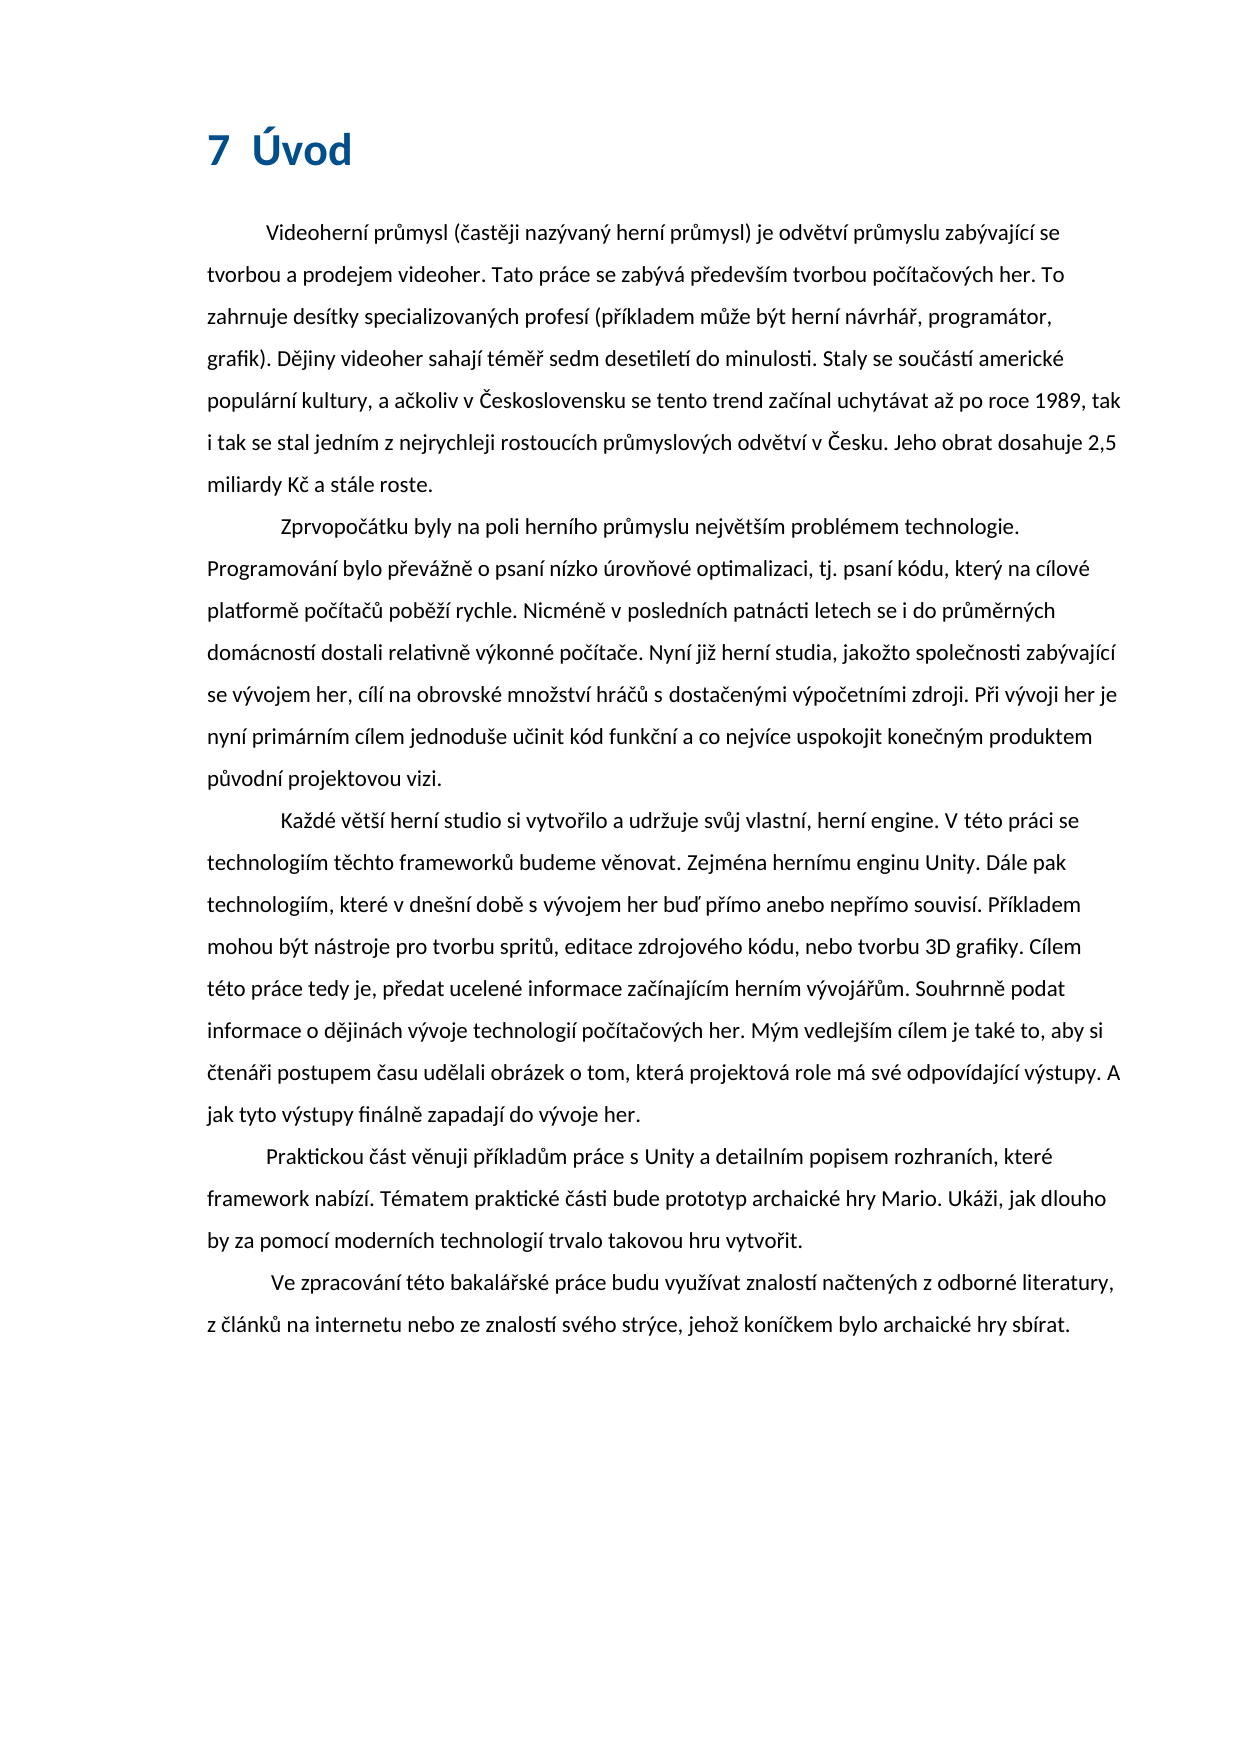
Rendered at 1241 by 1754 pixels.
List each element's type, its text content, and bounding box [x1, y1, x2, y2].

text Videoherní průmysl (častěji nazývaný herní průmysl) je odvětví průmyslu zabývající se tvorbou a prodejem videoher. Tato práce se zabývá především tvorbou počítačových her. To zahrnuje desítky specializovaných profesí (příkladem může být herní návrhář, programátor, grafik). Dějiny videoher sahají téměř sedm desetiletí do minulosti. Staly se součástí americké populární kultury, a ačkoliv v Československu se tento trend začínal uchytávat až po roce 1989, tak i tak se stal jedním z nejrychleji rostoucích průmyslových odvětví v Česku. Jeho obrat dosahuje 2,5 miliardy Kč a stále roste. [207, 218, 1123, 498]
text Každé větší herní studio si vytvořilo a udržuje svůj vlastní, herní engine. V této práci se technologiím těchto frameworků budeme věnovat. Zejména hernímu enginu Unity. Dále pak technologiím, které v dnešní době s vývojem her buď přímo anebo nepřímo souvisí. Příkladem mohou být nástroje pro tvorbu spritů, editace zdrojového kódu, nebo tvorbu 3D grafiky. Cílem této práce tedy je, předat ucelené informace začínajícím herním vývojářům. Souhrnně podat informace o dějinách vývoje technologií počítačových her. Mým vedlejším cílem je také to, aby si čtenáři postupem času udělali obrázek o tom, která projektová role má své odpovídající výstupy. A jak tyto výstupy finálně zapadají do vývoje her. [207, 806, 1123, 1128]
text Ve zpracování této bakalářské práce budu využívat znalostí načtených z odborné literatury, z článků na internetu nebo ze znalostí svého strýce, jehož koníčkem bylo archaické hry sbírat. [207, 1268, 1123, 1338]
subtitle Úvod [207, 121, 1122, 176]
text Zprvopočátku byly na poli herního průmyslu největším problémem technologie. Programování bylo převážně o psaní nízko úrovňové optimalizaci, tj. psaní kódu, který na cílové platformě počítačů poběží rychle. Nicméně v posledních patnácti letech se i do průměrných domácností dostali relativně výkonné počítače. Nyní již herní studia, jakožto společnosti zabývající se vývojem her, cílí na obrovské množství hráčů s dostačenými výpočetními zdroji. Při vývoji her je nyní primárním cílem jednoduše učinit kód funkční a co nejvíce uspokojit konečným produktem původní projektovou vizi. [207, 512, 1123, 792]
text Praktickou část věnuji příkladům práce s Unity a detailním popisem rozhraních, které framework nabízí. Tématem praktické části bude prototyp archaické hry Mario. Ukáži, jak dlouho by za pomocí moderních technologií trvalo takovou hru vytvořit. [207, 1142, 1123, 1254]
